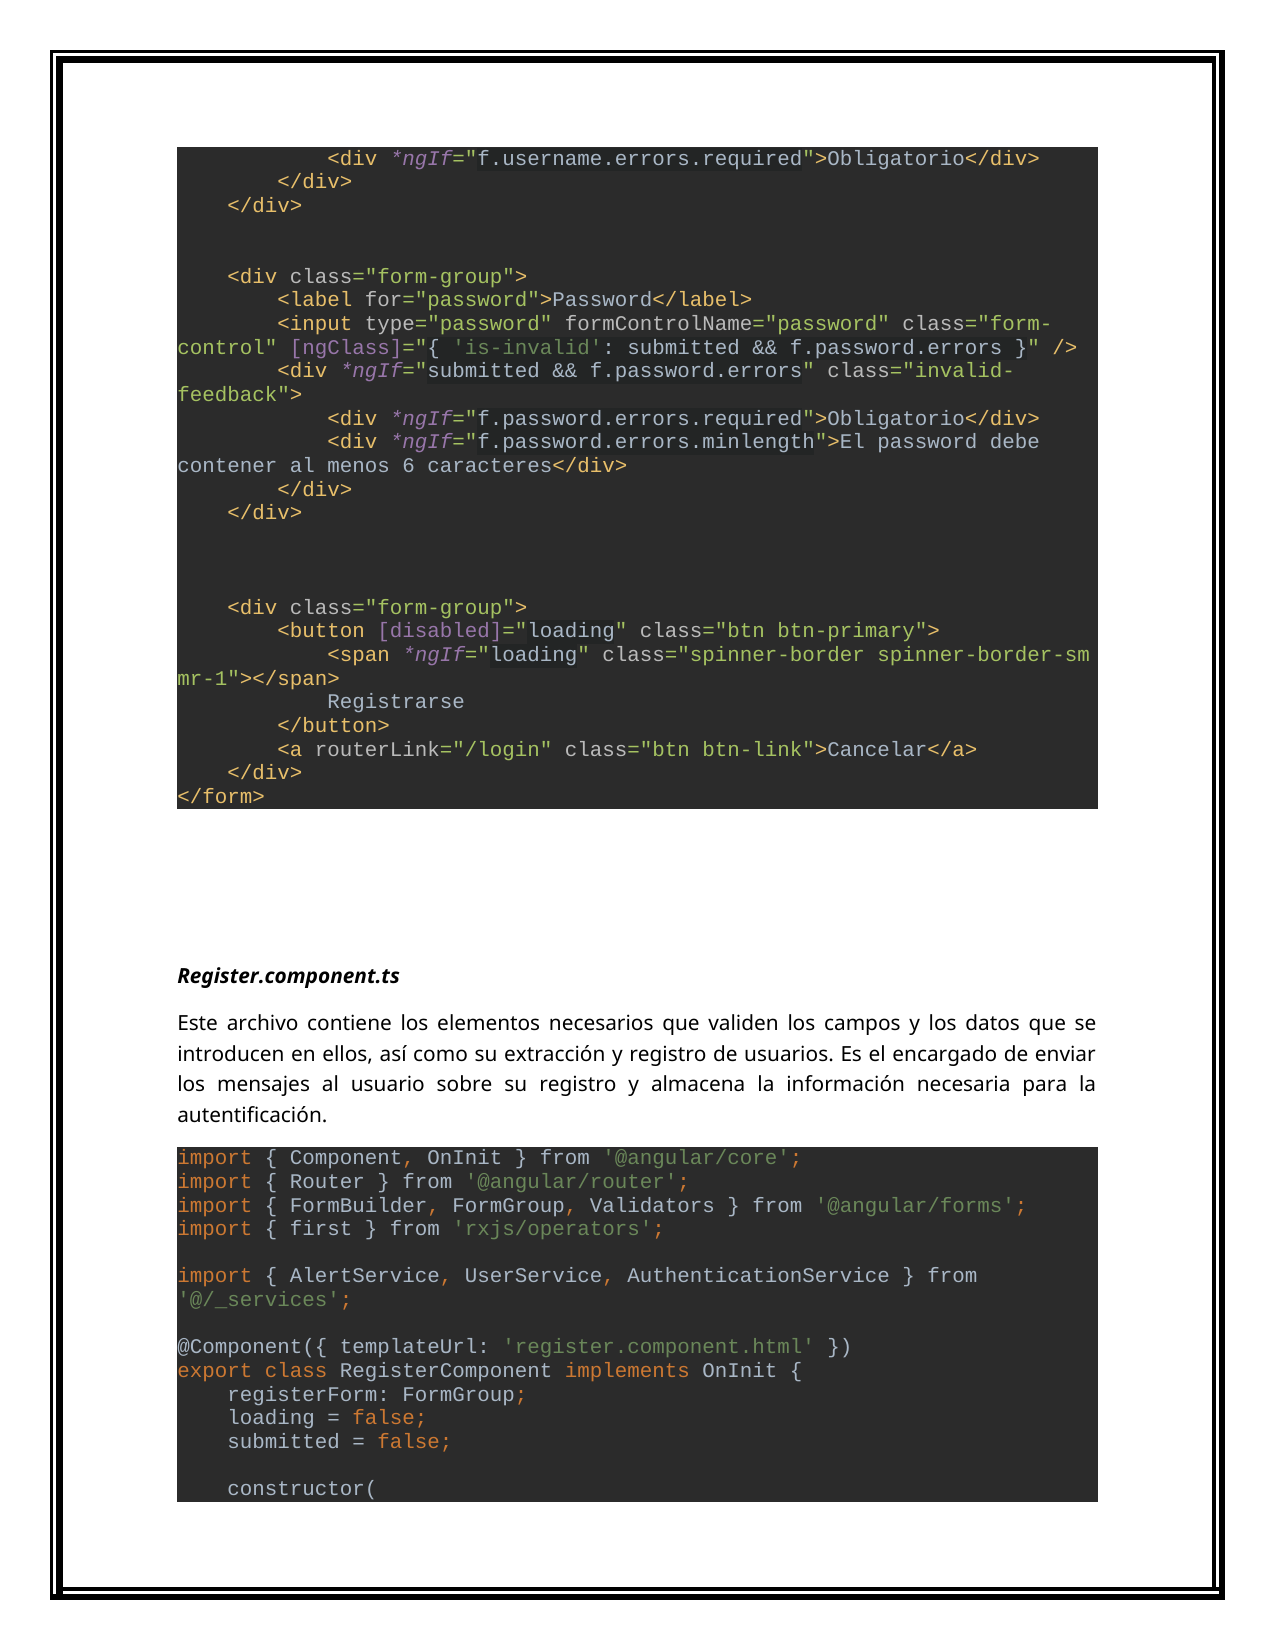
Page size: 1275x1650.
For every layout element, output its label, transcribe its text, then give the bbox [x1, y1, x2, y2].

text Este archivo contiene los elementos necesarios que validen los campos y los datos que se introducen en ellos, así como su extracción y registro de usuarios. Es el encargado de enviar los mensajes al usuario sobre su registro y almacena la información necesaria para la autentificación. [177, 1008, 1098, 1128]
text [177, 1147, 1098, 1502]
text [177, 147, 1098, 809]
text Register.component.ts [177, 961, 1098, 989]
